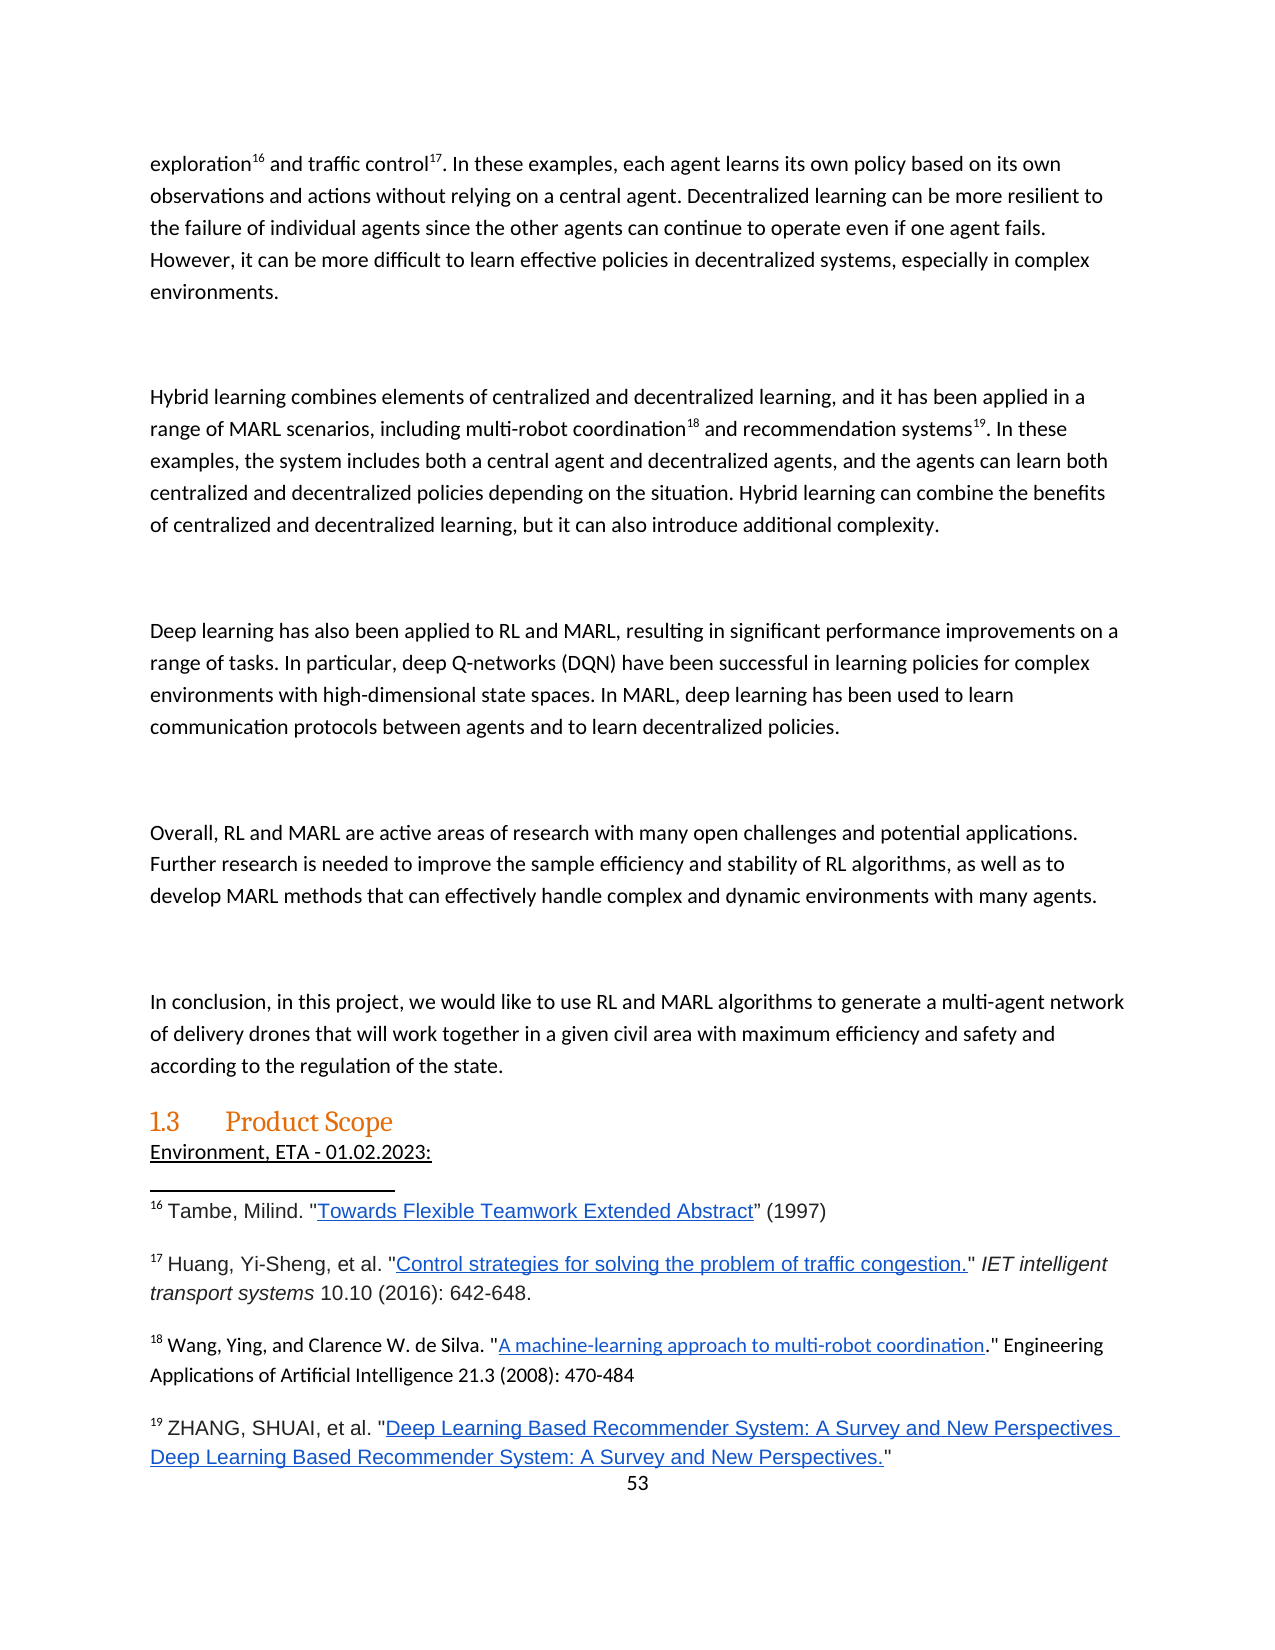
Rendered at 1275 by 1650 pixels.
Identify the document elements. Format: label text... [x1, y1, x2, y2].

text Deep learning has also been applied to RL and MARL, resulting in significant performance improvements on a range of tasks. In particular, deep Q-networks (DQN) have been successful in learning policies for complex environments with high-dimensional state spaces. In MARL, deep learning has been used to learn communication protocols between agents and to learn decentralized policies. [150, 617, 1125, 740]
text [150, 150, 1125, 304]
text Hybrid learning combines elements of centralized and decentralized learning, and it has been applied in a range of MARL scenarios, including multi-robot coordination and recommendation systems. In these examples, the system includes both a central agent and decentralized agents, and the agents can learn both centralized and decentralized policies depending on the situation. Hybrid learning can combine the benefits of centralized and decentralized learning, but it can also introduce additional complexity. [150, 383, 1125, 538]
subtitle Product Scope [150, 1105, 1125, 1138]
text In conclusion, in this project, we would like to use RL and MARL algorithms to generate a multi-agent network of delivery drones that will work together in a given civil area with maximum efficiency and safety and according to the regulation of the state. [150, 988, 1125, 1079]
text Environment, ETA - 01.02.2023: [150, 1138, 1125, 1165]
text Overall, RL and MARL are active areas of research with many open challenges and potential applications. Further research is needed to improve the sample efficiency and stability of RL algorithms, as well as to develop MARL methods that can effectively handle complex and dynamic environments with many agents. [150, 819, 1125, 909]
